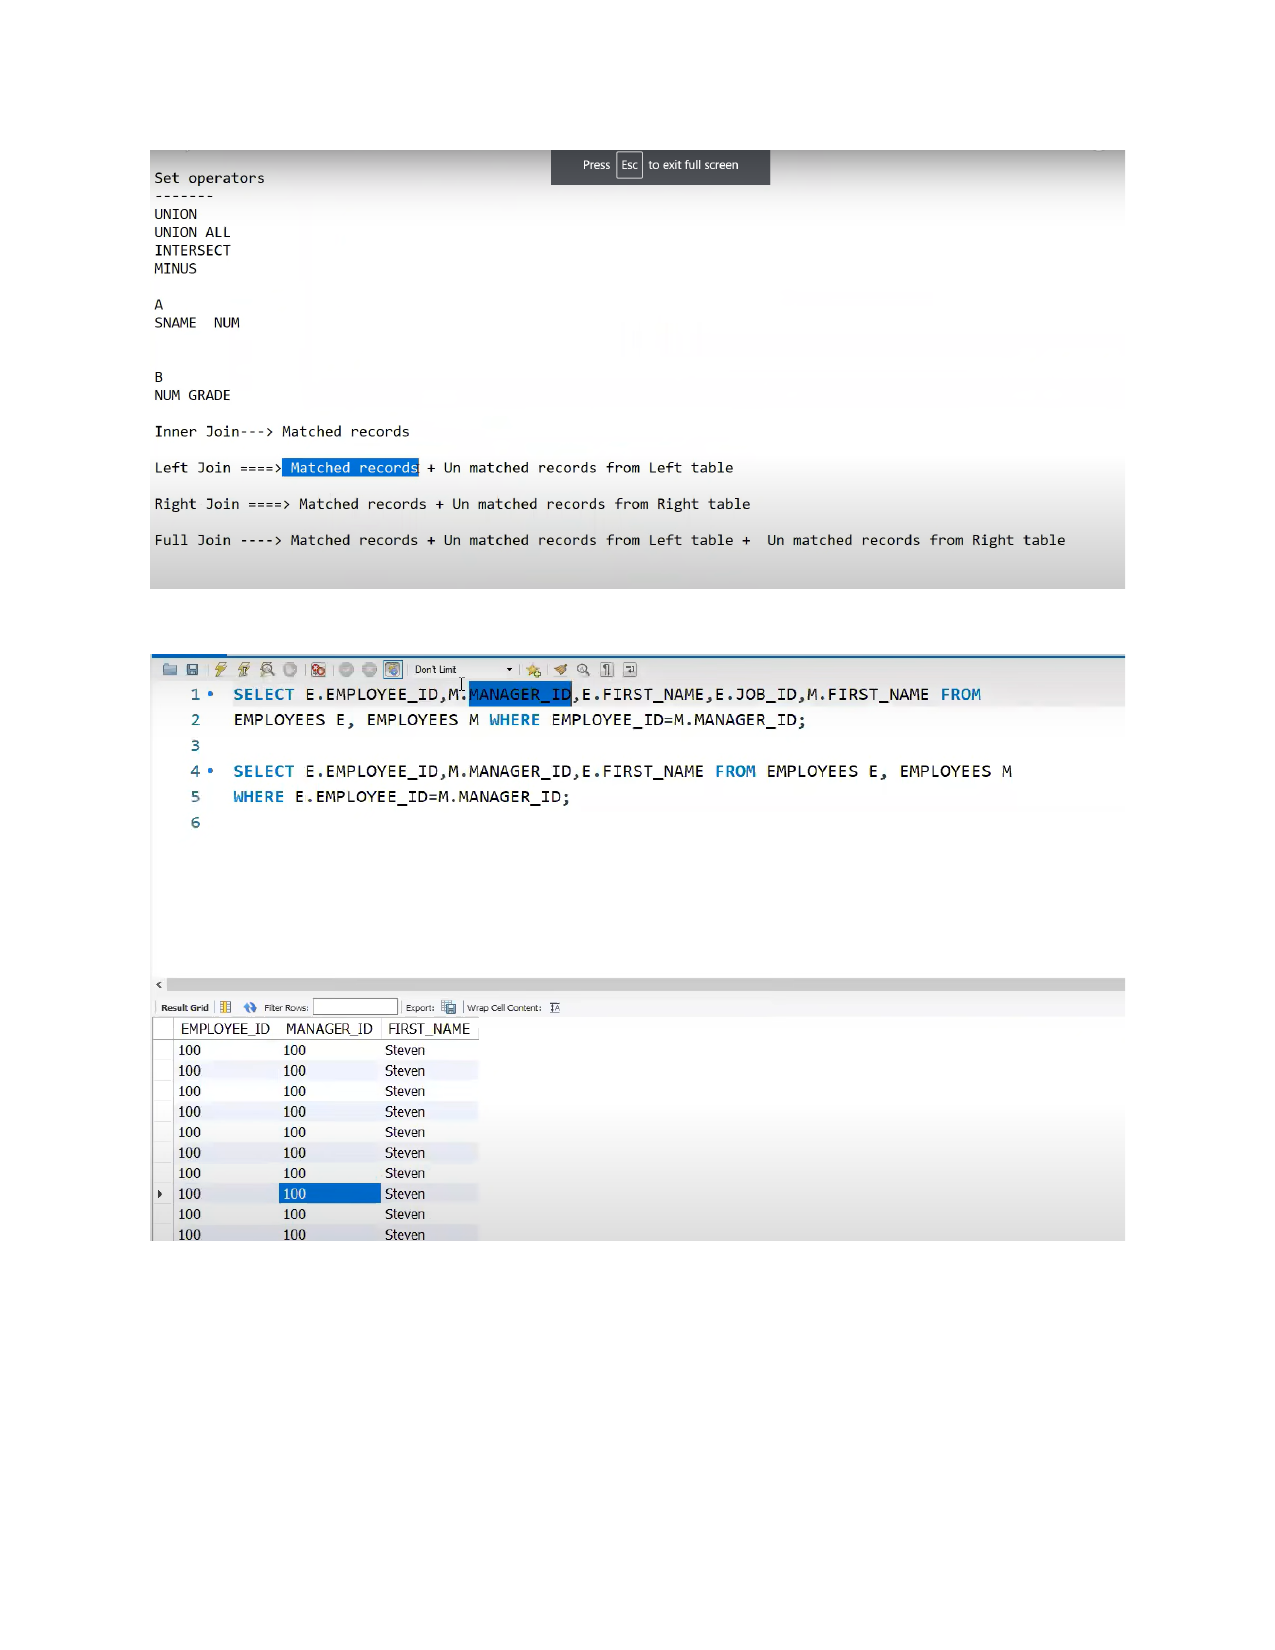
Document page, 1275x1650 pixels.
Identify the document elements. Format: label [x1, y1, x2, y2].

picture [150, 654, 1125, 1241]
picture [150, 150, 1125, 589]
